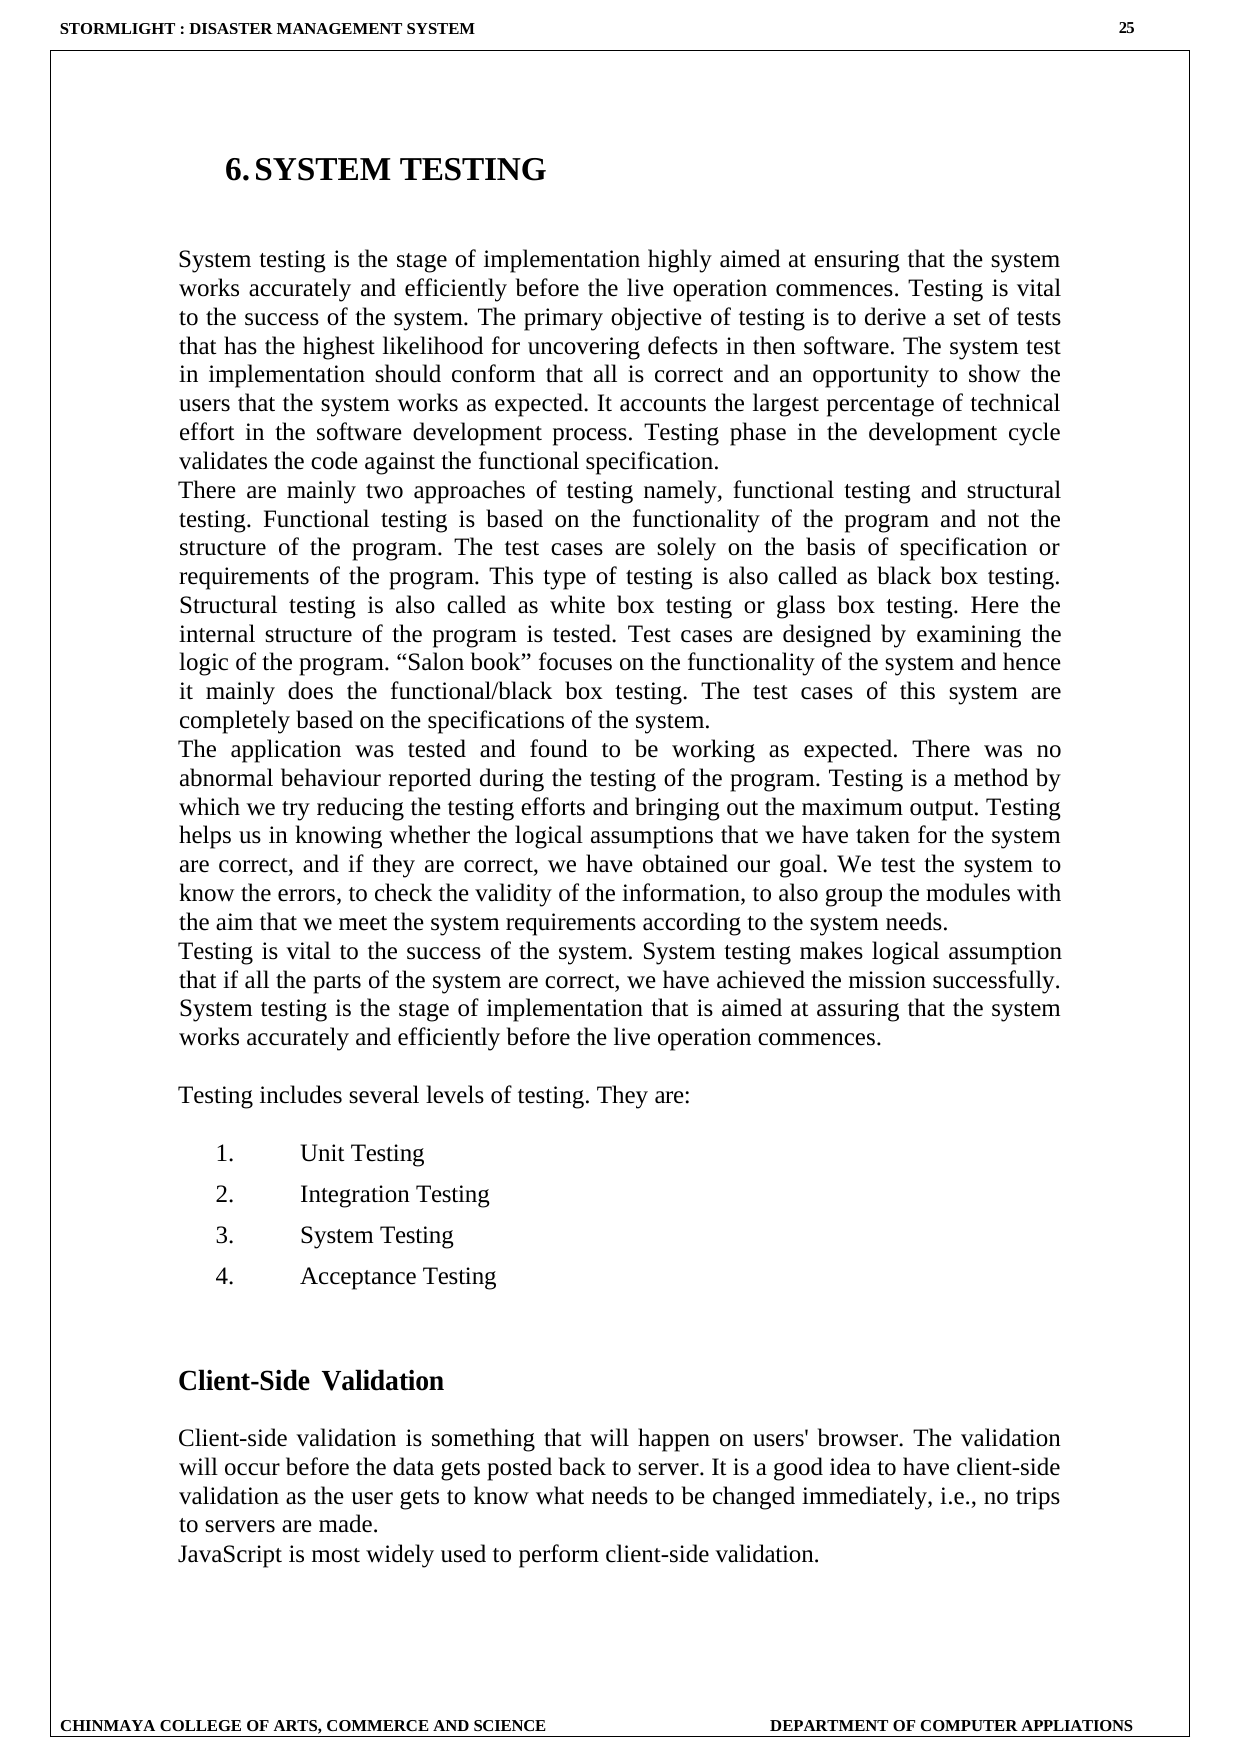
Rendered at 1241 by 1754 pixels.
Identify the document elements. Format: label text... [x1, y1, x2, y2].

subtitle Client-Side Validation [178, 1363, 1115, 1397]
list Acceptance Testing [215, 1261, 1115, 1289]
text System testing is the stage of implementation highly aimed at ensuring that the system works accurately and efficiently before the live operation commences. Testing is vital to the success of the system. The primary objective of testing is to derive a set of tests that has the highest likelihood for uncovering defects in then software. The system test in implementation should conform that all is correct and an opportunity to show the users that the system works as expected. It accounts the largest percentage of technical effort in the software development process. Testing phase in the development cycle validates the code against the functional specification. [178, 244, 1062, 474]
text JavaScript is most widely used to perform client-side validation. [178, 1539, 1115, 1568]
text There are mainly two approaches of testing namely, functional testing and structural testing. Functional testing is based on the functionality of the program and not the structure of the program. The test cases are solely on the basis of specification or requirements of the program. This type of testing is also called as black box testing. Structural testing is also called as white box testing or glass box testing. Here the internal structure of the program is tested. Test cases are designed by examining the logic of the program. “Salon book” focuses on the functionality of the system and hence it mainly does the functional/black box testing. The test cases of this system are completely based on the specifications of the system. [178, 475, 1062, 734]
list Integration Testing [215, 1179, 1115, 1208]
text The application was tested and found to be working as expected. There was no abnormal behaviour reported during the testing of the program. Testing is a method by which we try reducing the testing efforts and bringing out the maximum output. Testing helps us in knowing whether the logical assumptions that we have taken for the system are correct, and if they are correct, we have obtained our goal. We test the system to know the errors, to check the validity of the information, to also group the modules with the aim that we meet the system requirements according to the system needs. [178, 734, 1062, 936]
text Testing includes several levels of testing. They are: [178, 1080, 1115, 1109]
text Client-side validation is something that will happen on users' browser. The validation will occur before the data gets posted back to server. It is a good idea to have client-side validation as the user gets to know what needs to be changed immediately, i.e., no trips to servers are made. [178, 1423, 1062, 1538]
subtitle SYSTEM TESTING [225, 149, 1115, 187]
list System Testing [215, 1220, 1115, 1249]
list Unit Testing [215, 1138, 1115, 1167]
text Testing is vital to the success of the system. System testing makes logical assumption that if all the parts of the system are correct, we have achieved the mission successfully. System testing is the stage of implementation that is aimed at assuring that the system works accurately and efficiently before the live operation commences. [178, 936, 1062, 1051]
